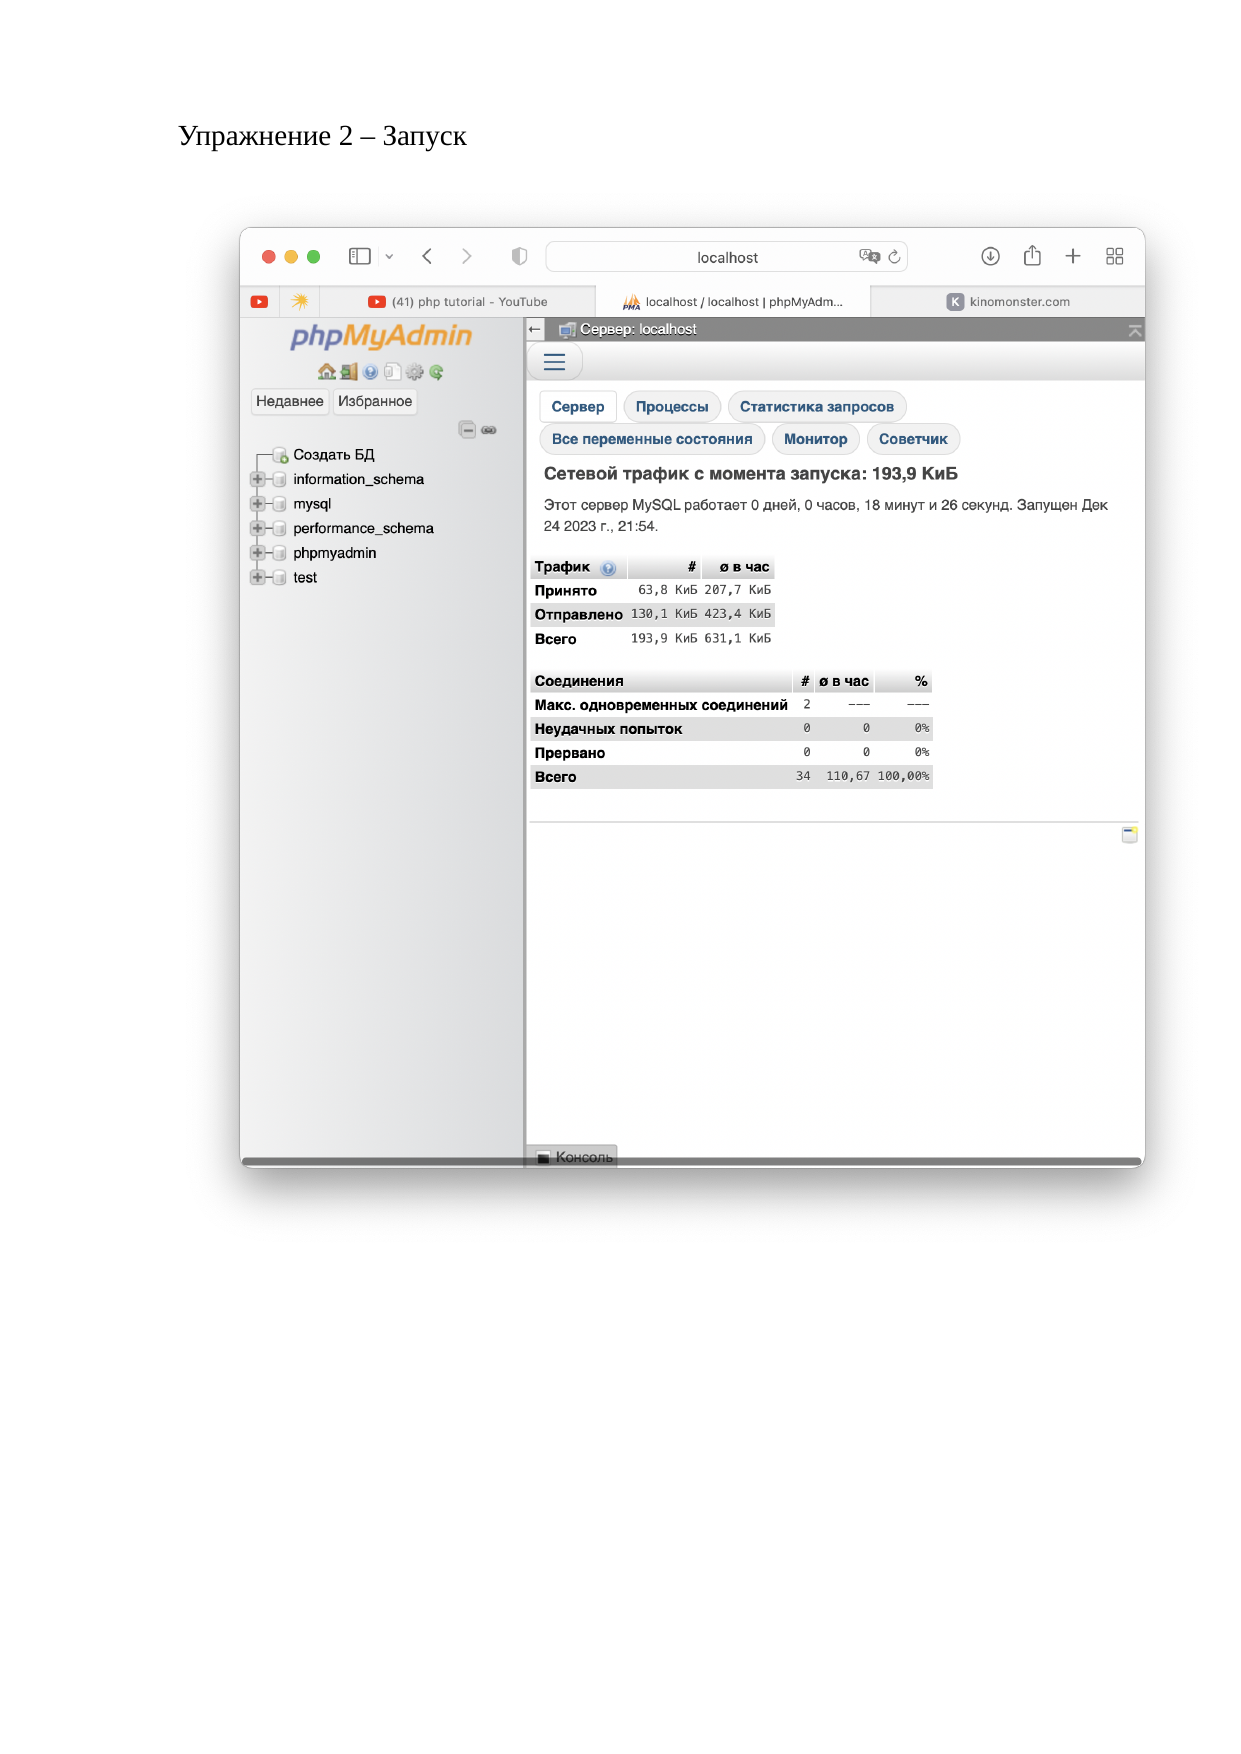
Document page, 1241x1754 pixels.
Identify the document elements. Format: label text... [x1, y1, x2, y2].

text Упражнение 2 – Запуск [177, 118, 1152, 152]
picture [177, 185, 1207, 1250]
